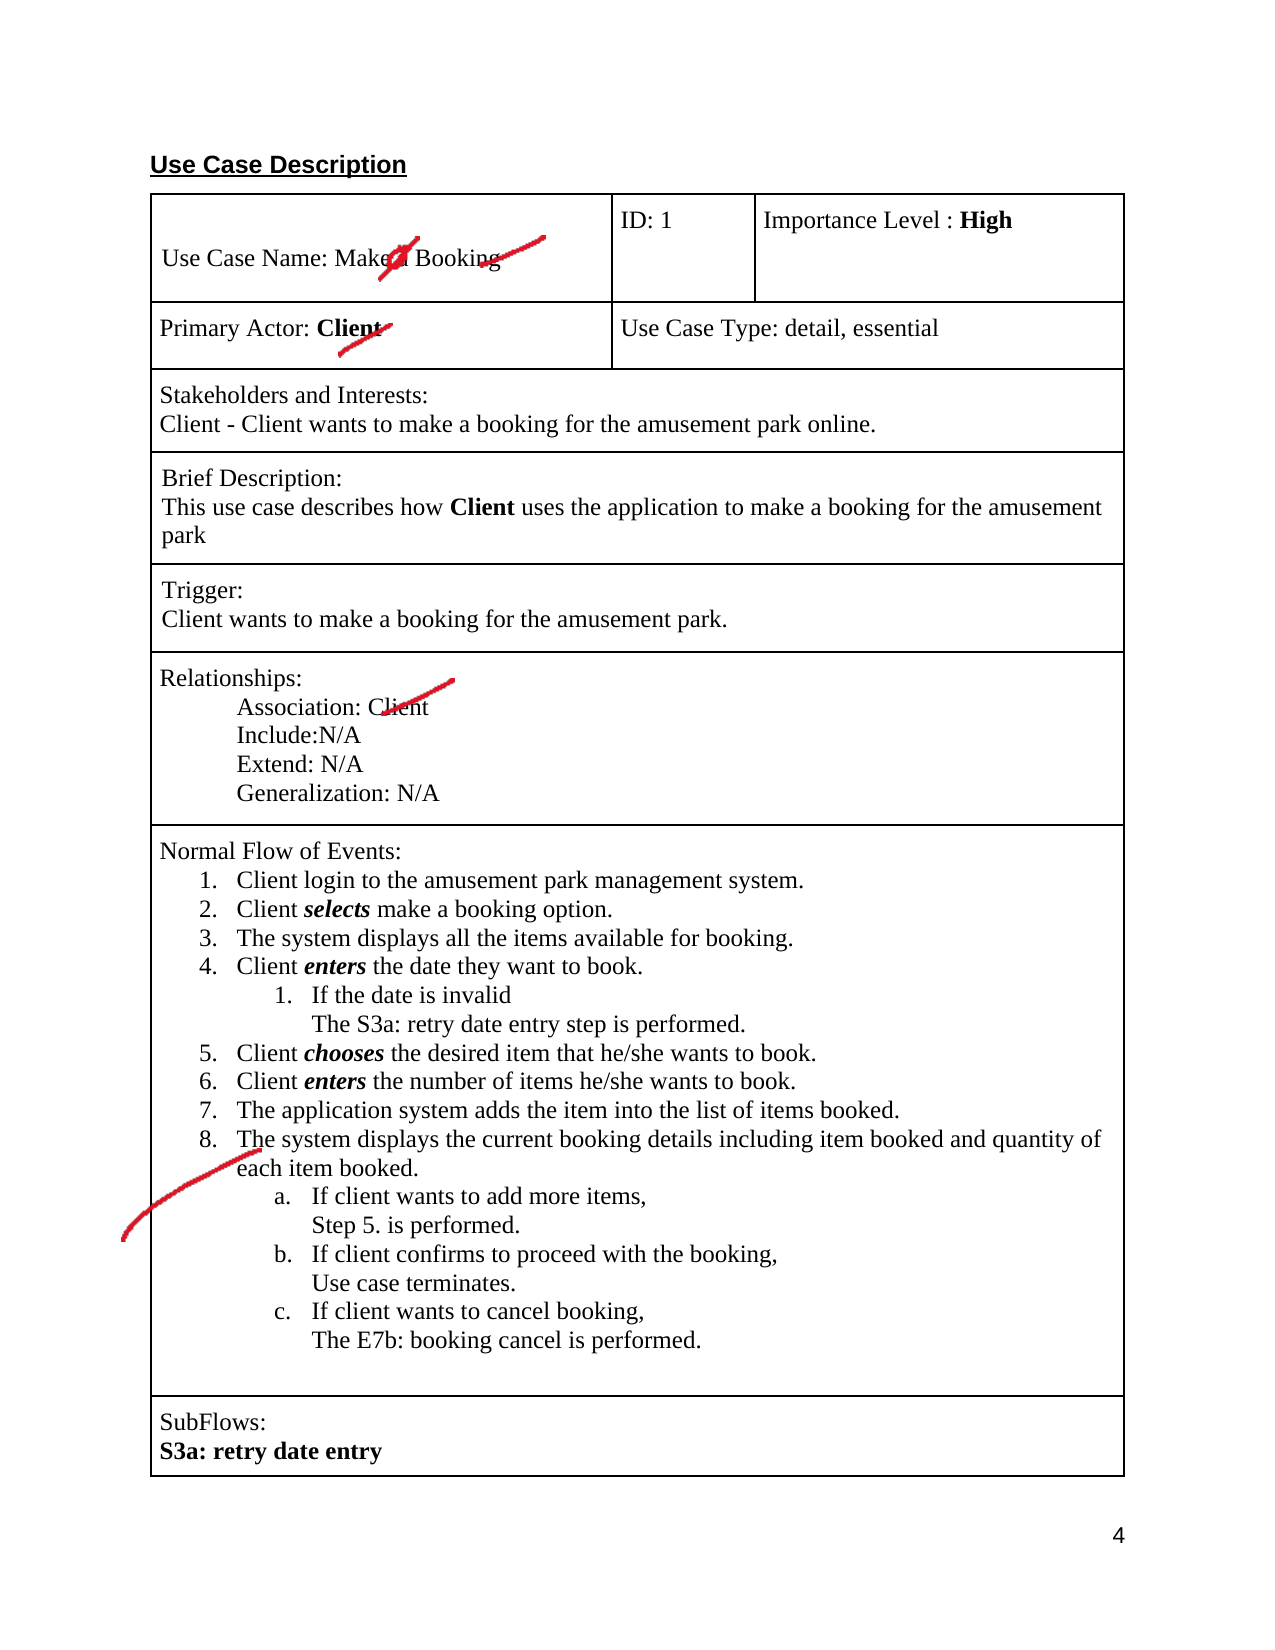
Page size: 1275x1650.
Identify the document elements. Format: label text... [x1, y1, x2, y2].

table_cell Relationships: Association: Client Include:N/A Extend: N/A Generalization: N/A [152, 653, 1123, 824]
table_header ID: 1 [613, 195, 754, 301]
table_cell Use Case Type: detail, essential [613, 303, 1123, 368]
table_cell Normal Flow of Events: Client login to the amusement park management system. Client selects make a booking option. The system displays all the items available for booking. Client enters the date they want to book. If the date is invalid The S3a: retry date entry step is performed. Client chooses the desired item that he/she wants to book. Client enters the number of items he/she wants to book. The application system adds the item into the list of items booked. The system displays the current booking details including item booked and quantity of each item booked. If client wants to add more items, Step 5. is performed. If client confirms to proceed with the booking, Use case terminates. If client wants to cancel booking, The E7b: booking cancel is performed. [152, 826, 1123, 1394]
picture [338, 323, 393, 358]
table_header Use Case Name: Make a Booking [152, 195, 611, 301]
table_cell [152, 1397, 1123, 1475]
table_header Importance Level : High [756, 195, 1123, 301]
table_cell Primary Actor: Client [152, 303, 611, 368]
picture [479, 235, 546, 268]
table_cell Brief Description: This use case describes how Client uses the application to make a booking for the amusement park [152, 453, 1123, 563]
picture [378, 236, 420, 282]
table_cell Stakeholders and Interests: Client - Client wants to make a booking for the amusement park online. [152, 370, 1123, 451]
picture [381, 678, 455, 716]
picture [121, 1148, 262, 1242]
table_cell Trigger: Client wants to make a booking for the amusement park. [152, 565, 1123, 651]
subtitle Use Case Description [150, 150, 1125, 179]
